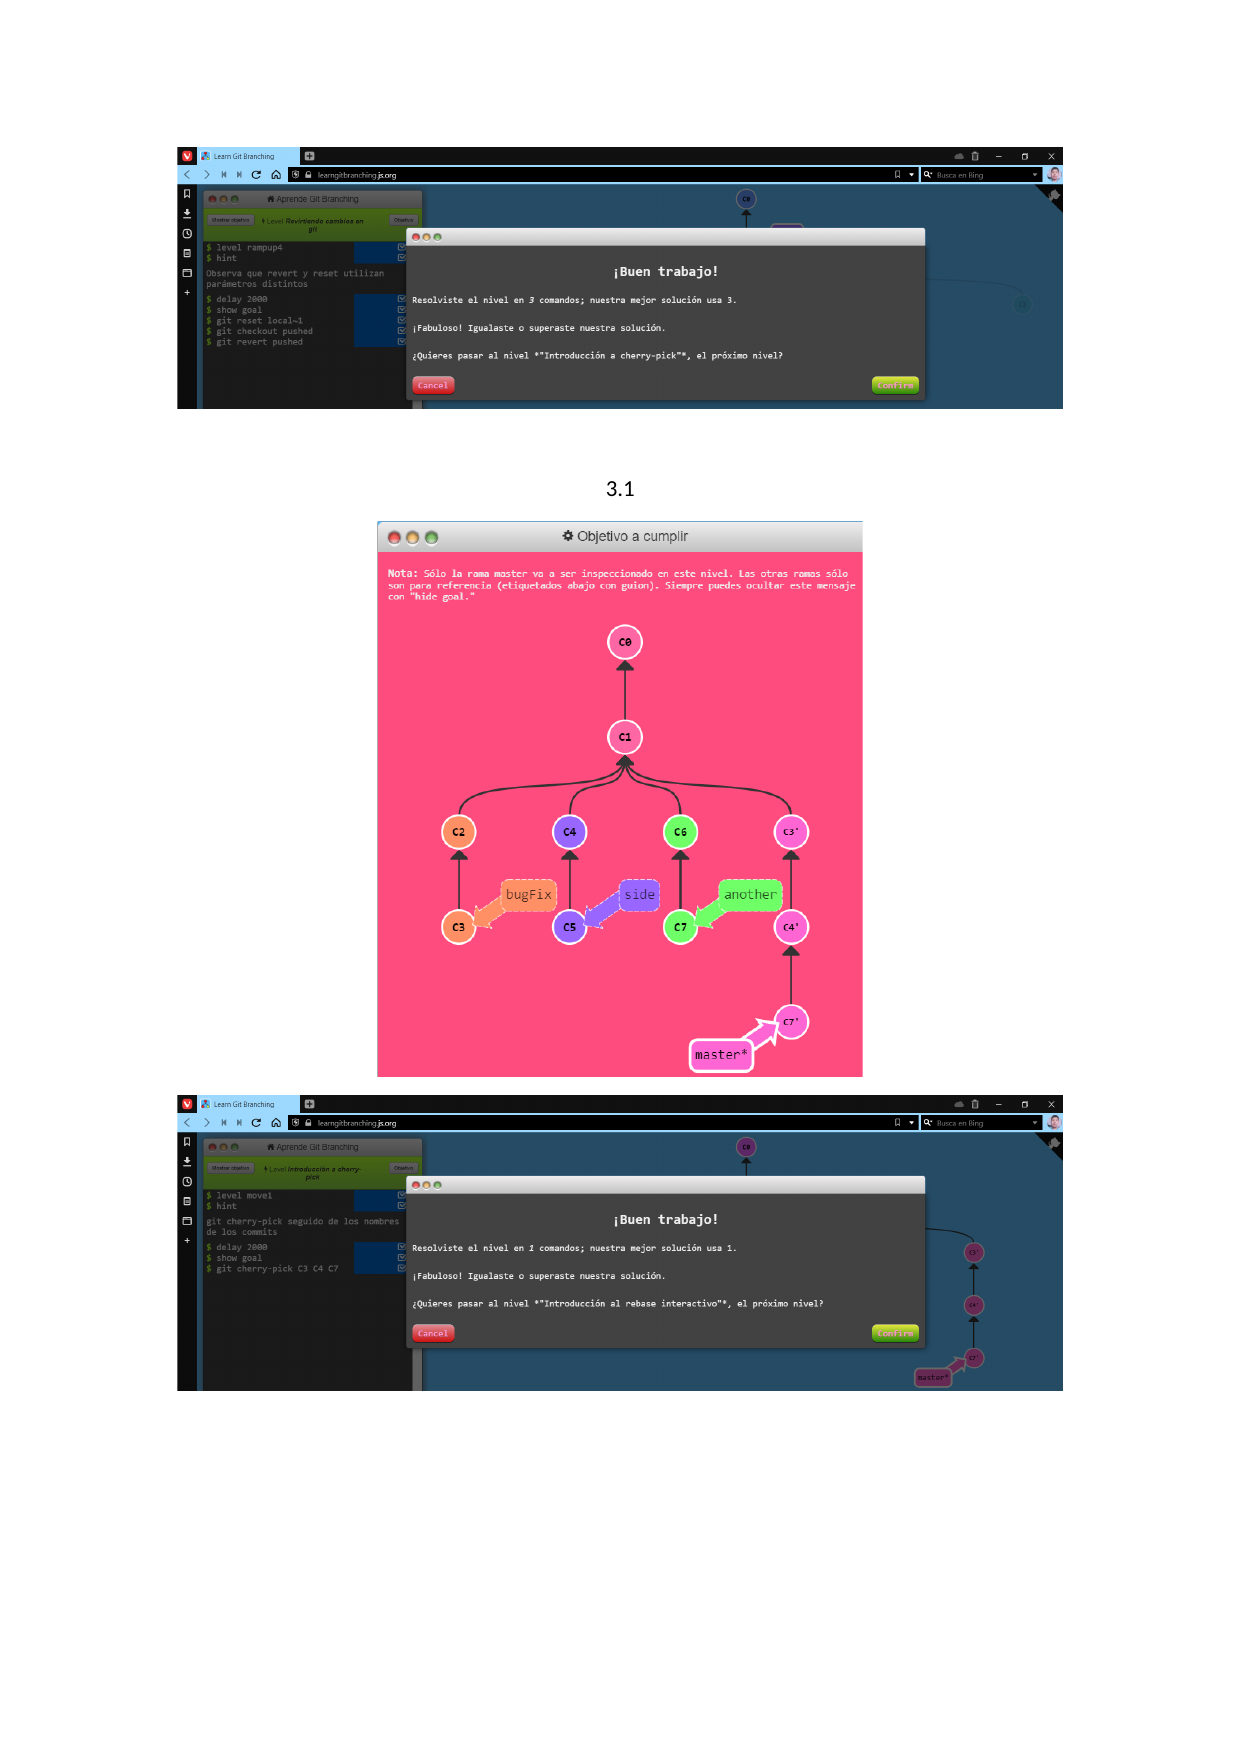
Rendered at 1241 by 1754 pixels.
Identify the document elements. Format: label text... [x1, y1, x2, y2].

picture [177, 1095, 1063, 1391]
picture [177, 147, 1063, 409]
picture [377, 521, 863, 1077]
text 3.1 [177, 474, 1063, 503]
